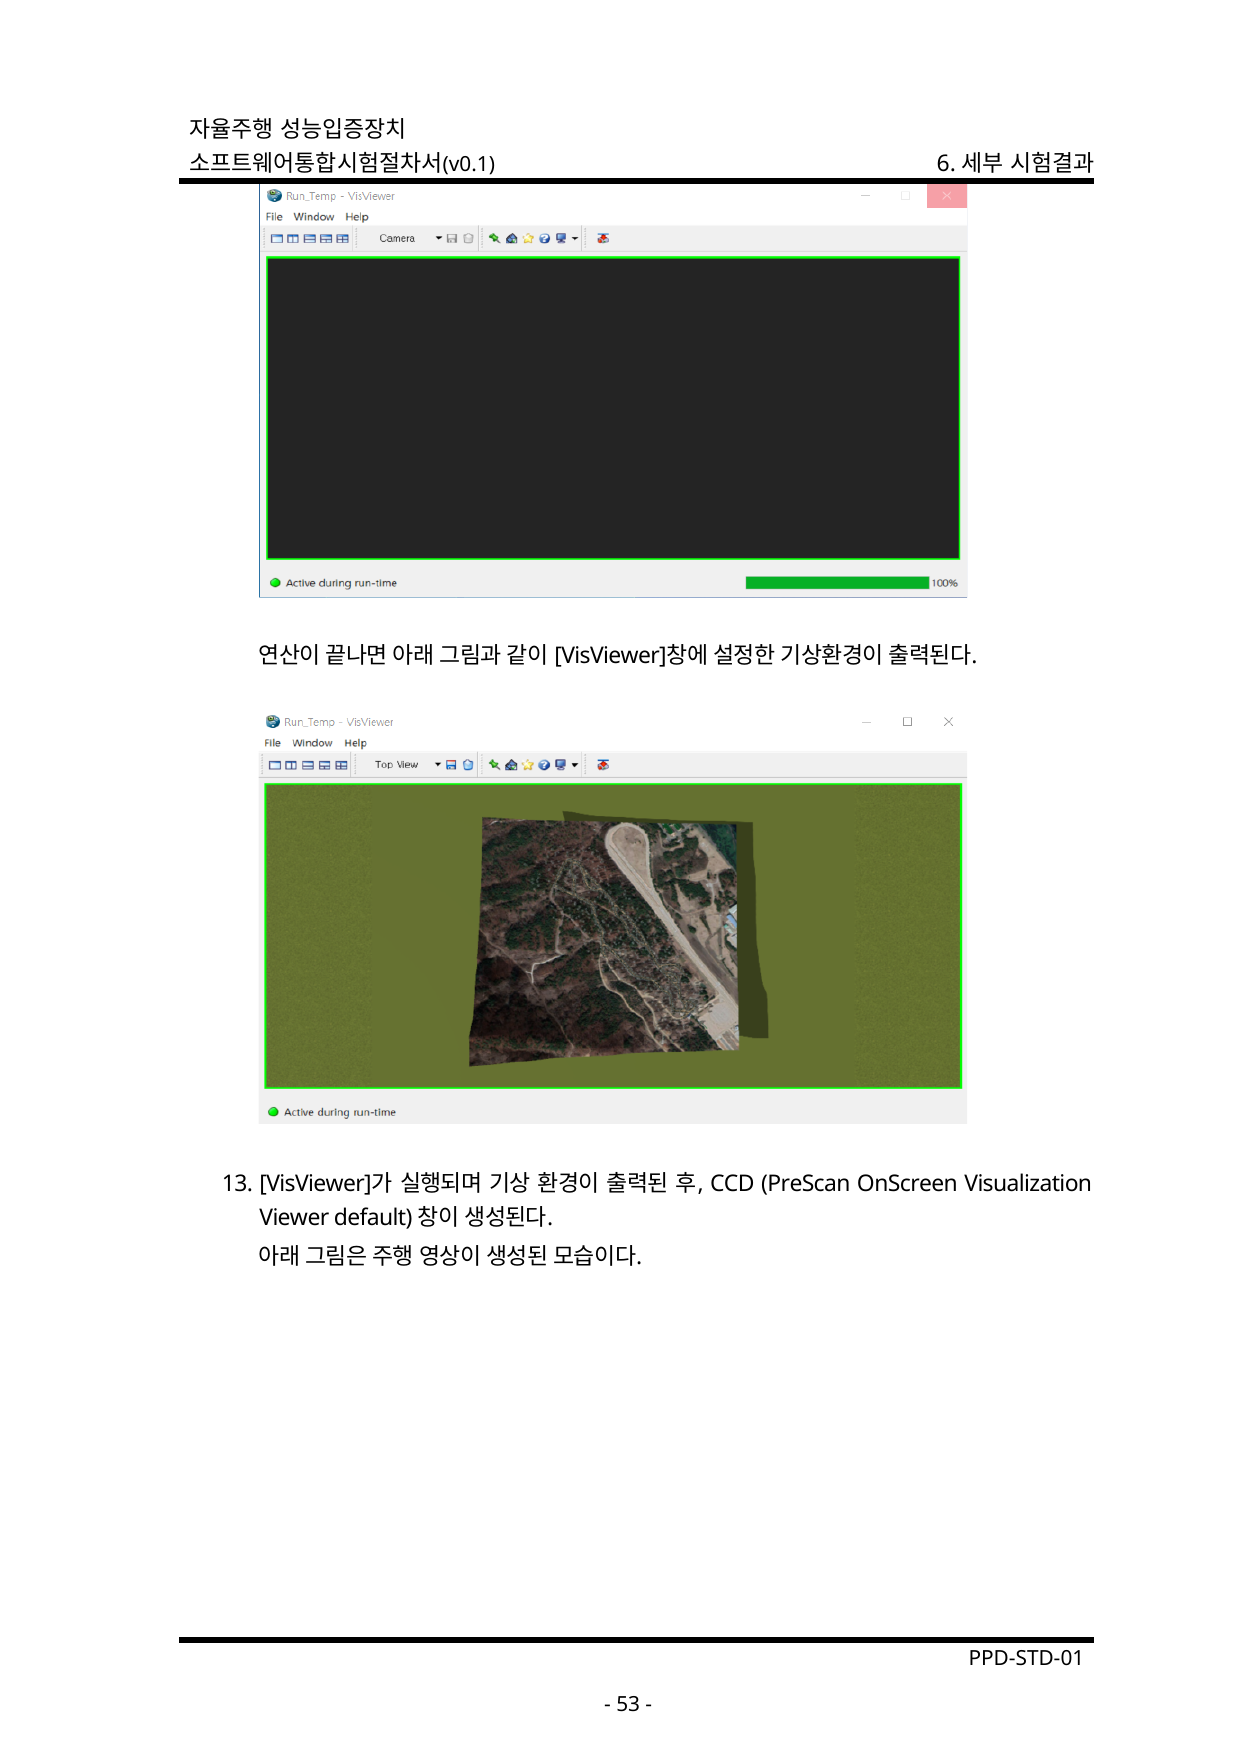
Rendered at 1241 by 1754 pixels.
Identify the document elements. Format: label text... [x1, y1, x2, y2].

text 연산이 끝나면 아래 그림과 같이 [VisViewer]창에 설정한 기상환경이 출력된다. [258, 637, 1092, 670]
text [VisViewer]가 실행되며 기상 환경이 출력된 후, CCD (PreScan OnScreen Visualization Viewer default) 창이 생성된다. [222, 1165, 1092, 1232]
picture [258, 184, 968, 598]
text 아래 그림은 주행 영상이 생성된 모습이다. [258, 1238, 1092, 1271]
picture [258, 710, 968, 1124]
